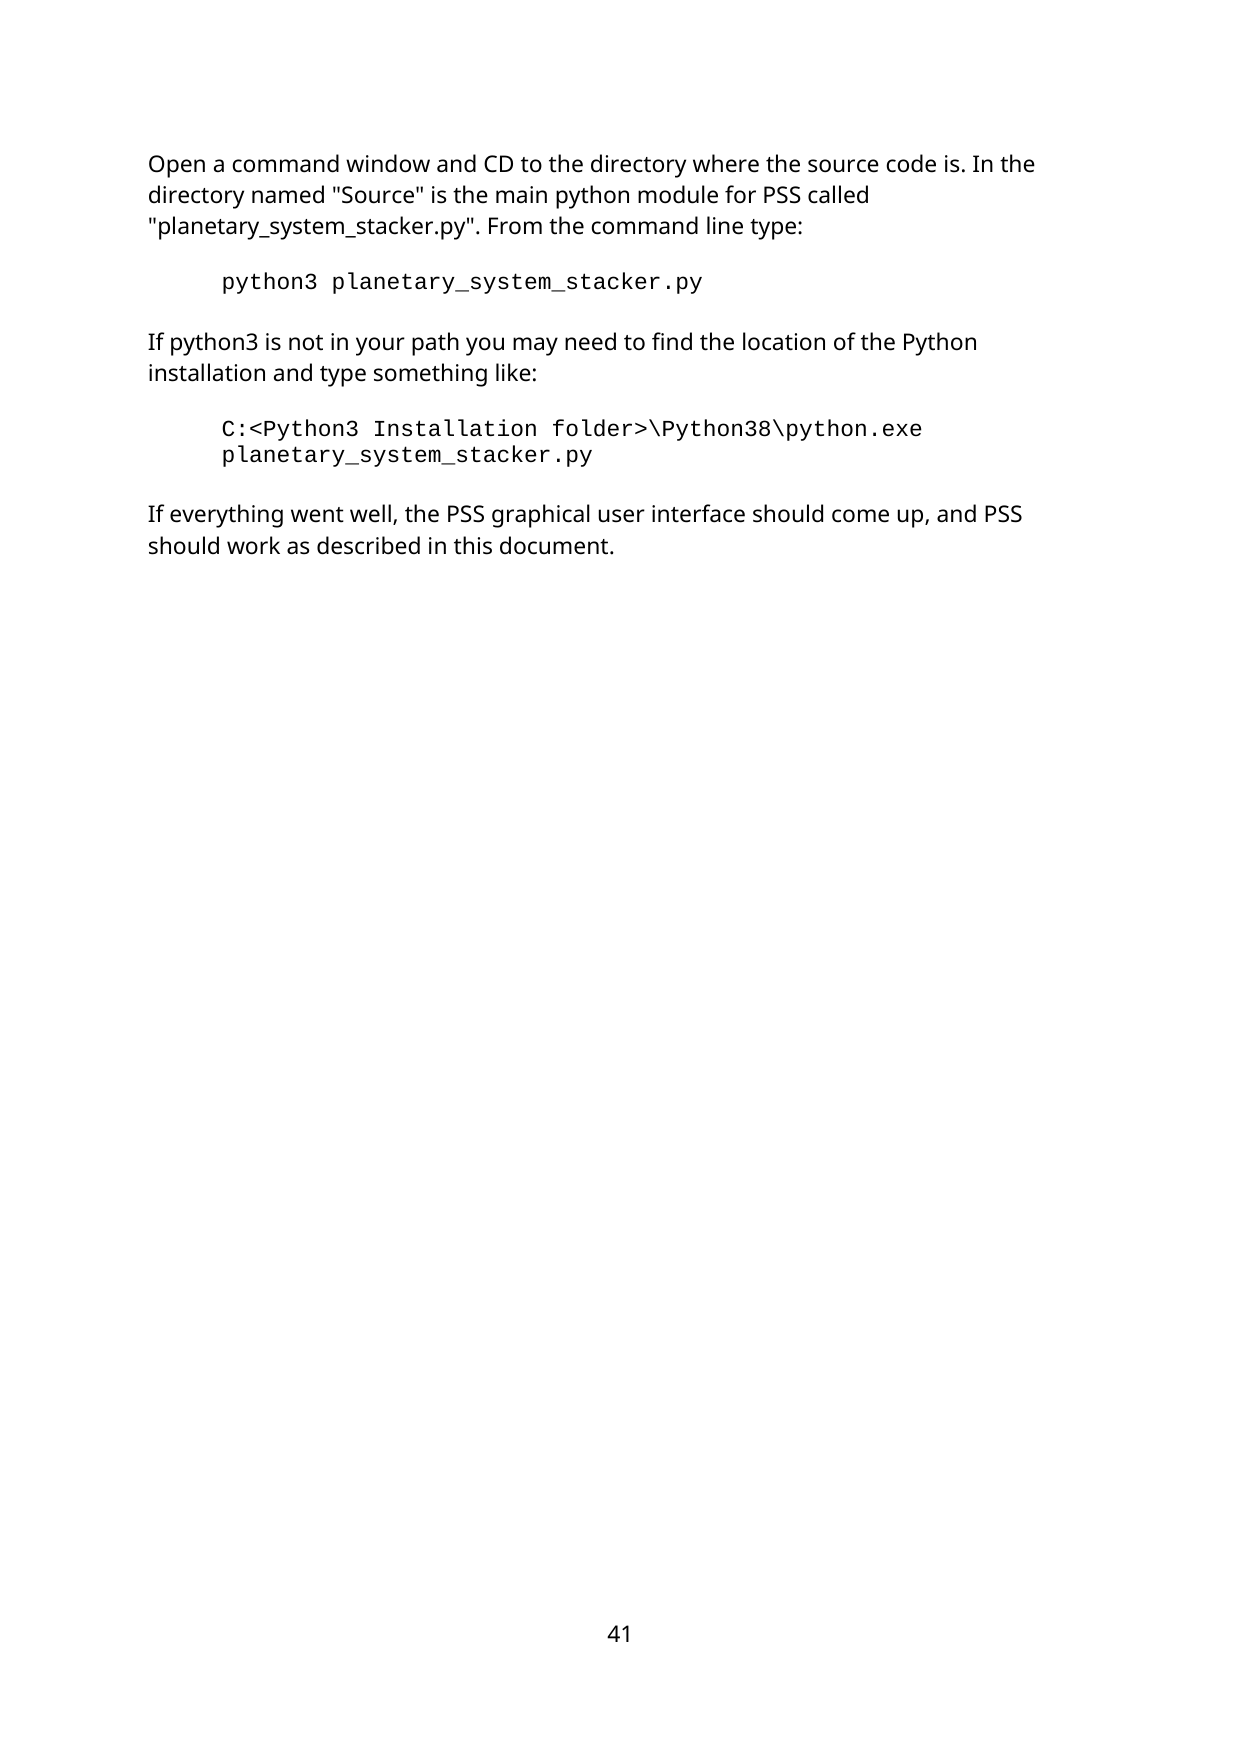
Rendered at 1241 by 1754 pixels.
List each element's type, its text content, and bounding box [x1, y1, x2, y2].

text C:<Python3 Installation folder>\Python38\python.exe planetary_system_stacker.py [221, 417, 1093, 469]
text If everything went well, the PSS graphical user interface should come up, and PSS should work as described in this document. [148, 498, 1093, 561]
text Open a command window and CD to the directory where the source code is. In the directory named "Source" is the main python module for PSS called "planetary_system_stacker.py". From the command line type: [148, 148, 1093, 241]
text If python3 is not in your path you may need to find the location of the Python installation and type something like: [148, 326, 1093, 388]
text python3 planetary_system_stacker.py [221, 271, 1093, 296]
